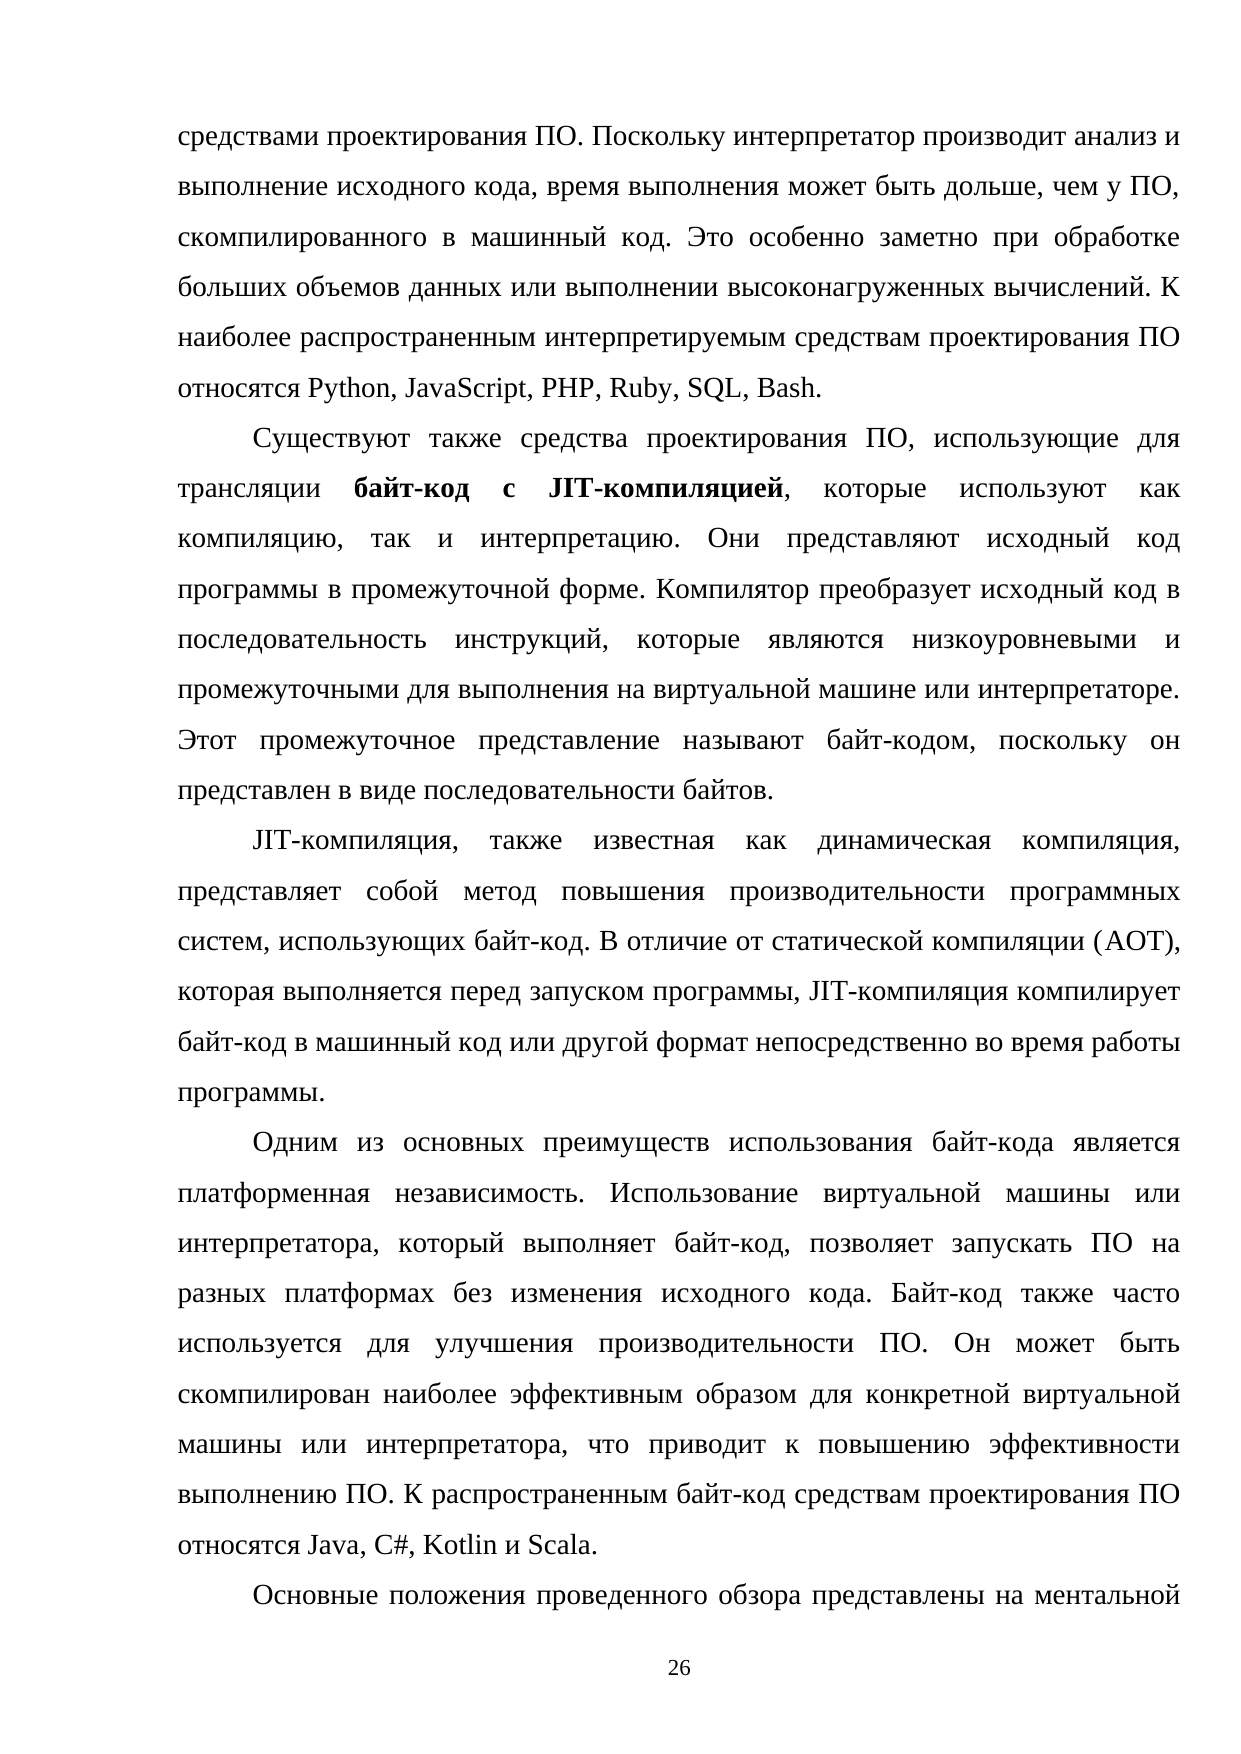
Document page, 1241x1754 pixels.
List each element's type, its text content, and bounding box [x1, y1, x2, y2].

text Одним из основных преимуществ использования байт-кода является платформенная независимость. Использование виртуальной машины или интерпретатора, который выполняет байт-код, позволяет запускать ПО на разных платформах без изменения исходного кода. Байт-код также часто используется для улучшения производительности ПО. Он может быть скомпилирован наиболее эффективным образом для конкретной виртуальной машины или интерпретатора, что приводит к повышению эффективности выполнению ПО. К распространенным байт-код средствам проектирования ПО относятся Java, C#, Kotlin и Scala. [177, 1124, 1181, 1560]
text JIT-компиляция, также известная как динамическая компиляция, представляет собой метод повышения производительности программных систем, использующих байт-код. В отличие от статической компиляции (AOT), которая выполняется перед запуском программы, JIT-компиляция компилирует байт-код в машинный код или другой формат непосредственно во время работы программы. [177, 822, 1181, 1108]
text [177, 1577, 1181, 1611]
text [177, 118, 1181, 403]
text Существуют также средства проектирования ПО, использующие для трансляции байт-код c JIT-компиляцией, которые используют как компиляцию, так и интерпретацию. Они представляют исходный код программы в промежуточной форме. Компилятор преобразует исходный код в последовательность инструкций, которые являются низкоуровневыми и промежуточными для выполнения на виртуальной машине или интерпретаторе. Этот промежуточное представление называют байт-кодом, поскольку он представлен в виде последовательности байтов. [177, 420, 1181, 806]
